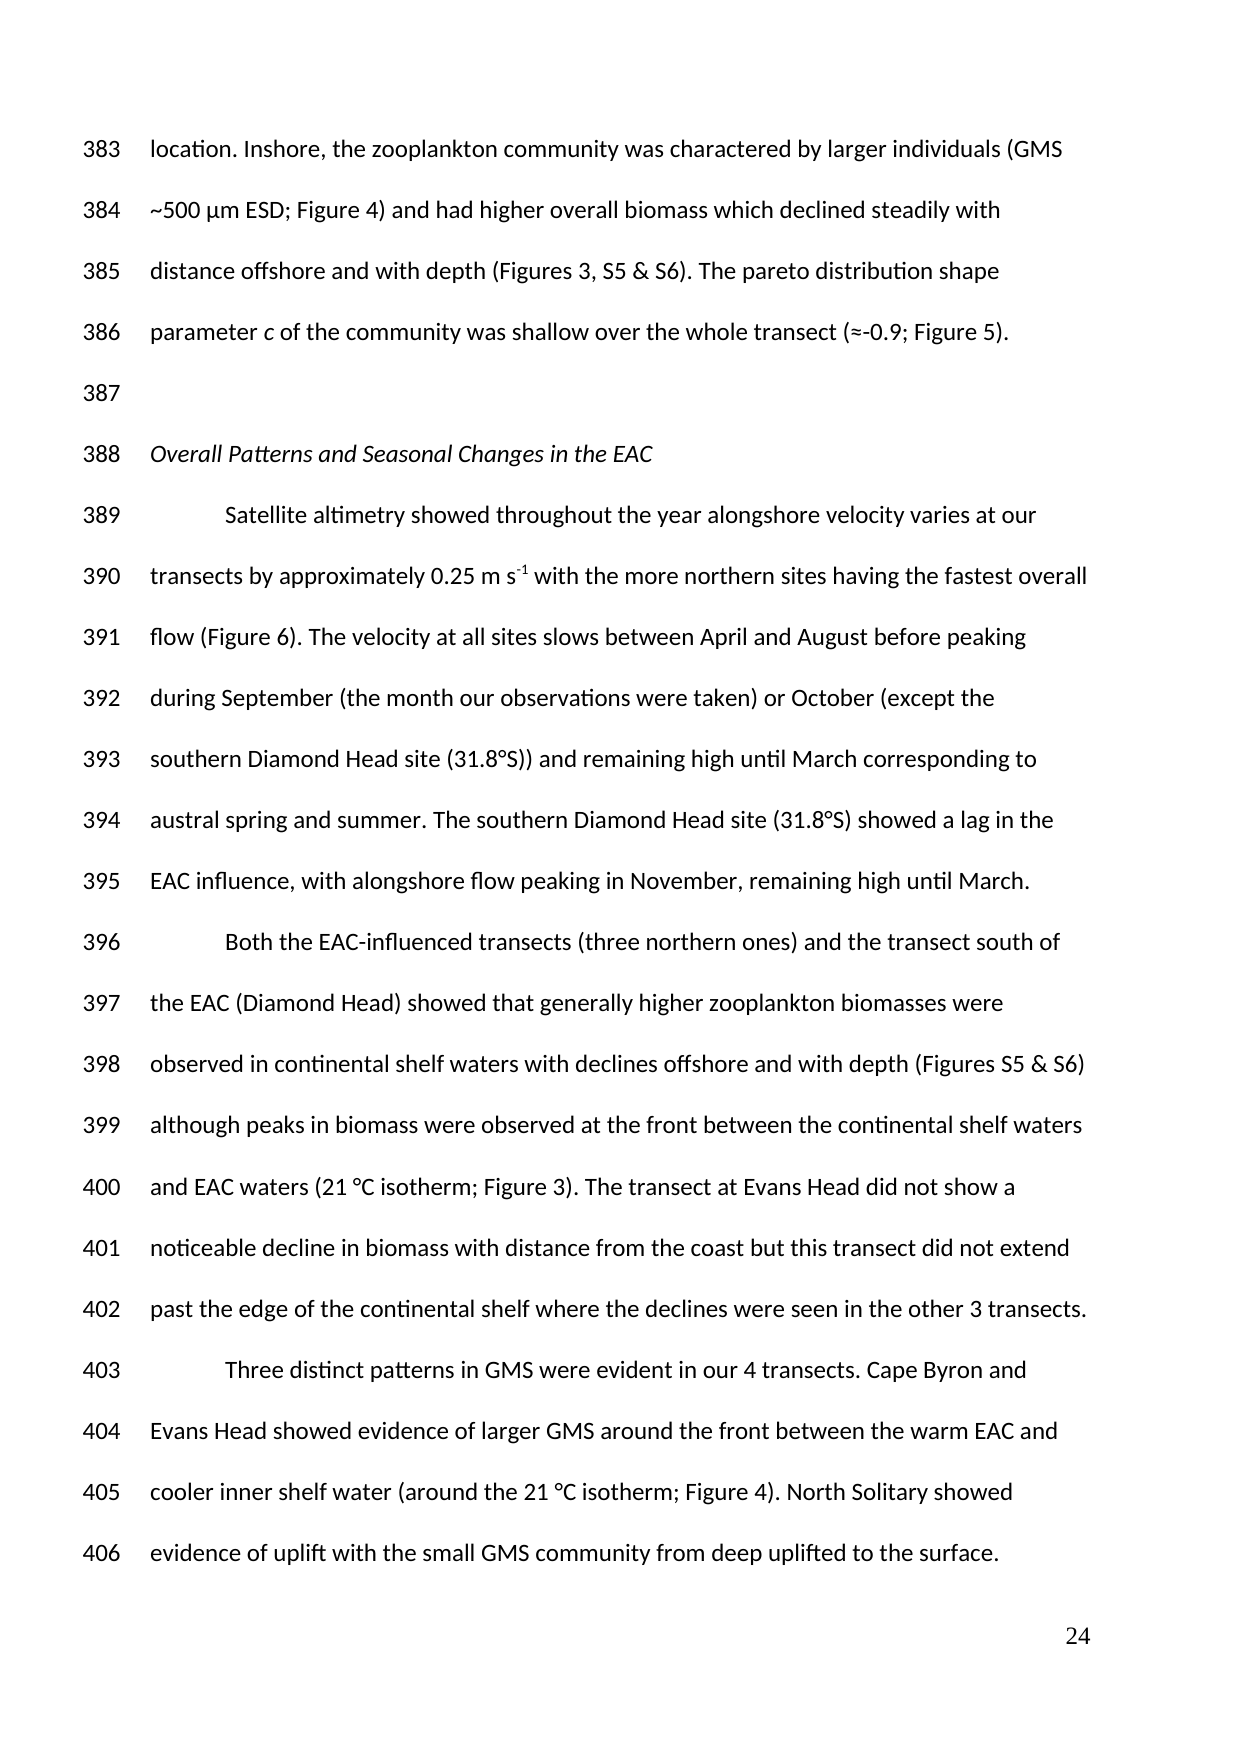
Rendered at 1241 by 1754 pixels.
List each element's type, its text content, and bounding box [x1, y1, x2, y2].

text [150, 133, 1090, 347]
text Both the EAC-influenced transects (three northern ones) and the transect south of the EAC (Diamond Head) showed that generally higher zooplankton biomasses were observed in continental shelf waters with declines offshore and with depth (Figures S5 & S6) although peaks in biomass were observed at the front between the continental shelf waters and EAC waters (21 °C isotherm; Figure 3). The transect at Evans Head did not show a noticeable decline in biomass with distance from the coast but this transect did not extend past the edge of the continental shelf where the declines were seen in the other 3 transects. [150, 926, 1090, 1323]
text Overall Patterns and Seasonal Changes in the EAC [150, 438, 1090, 469]
text Satellite altimetry showed throughout the year alongshore velocity varies at our transects by approximately 0.25 m s-1 with the more northern sites having the fastest overall flow (Figure 6). The velocity at all sites slows between April and August before peaking during September (the month our observations were taken) or October (except the southern Diamond Head site (31.8°S)) and remaining high until March corresponding to austral spring and summer. The southern Diamond Head site (31.8°S) showed a lag in the EAC influence, with alongshore flow peaking in November, remaining high until March. [150, 499, 1090, 896]
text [150, 1354, 1090, 1567]
